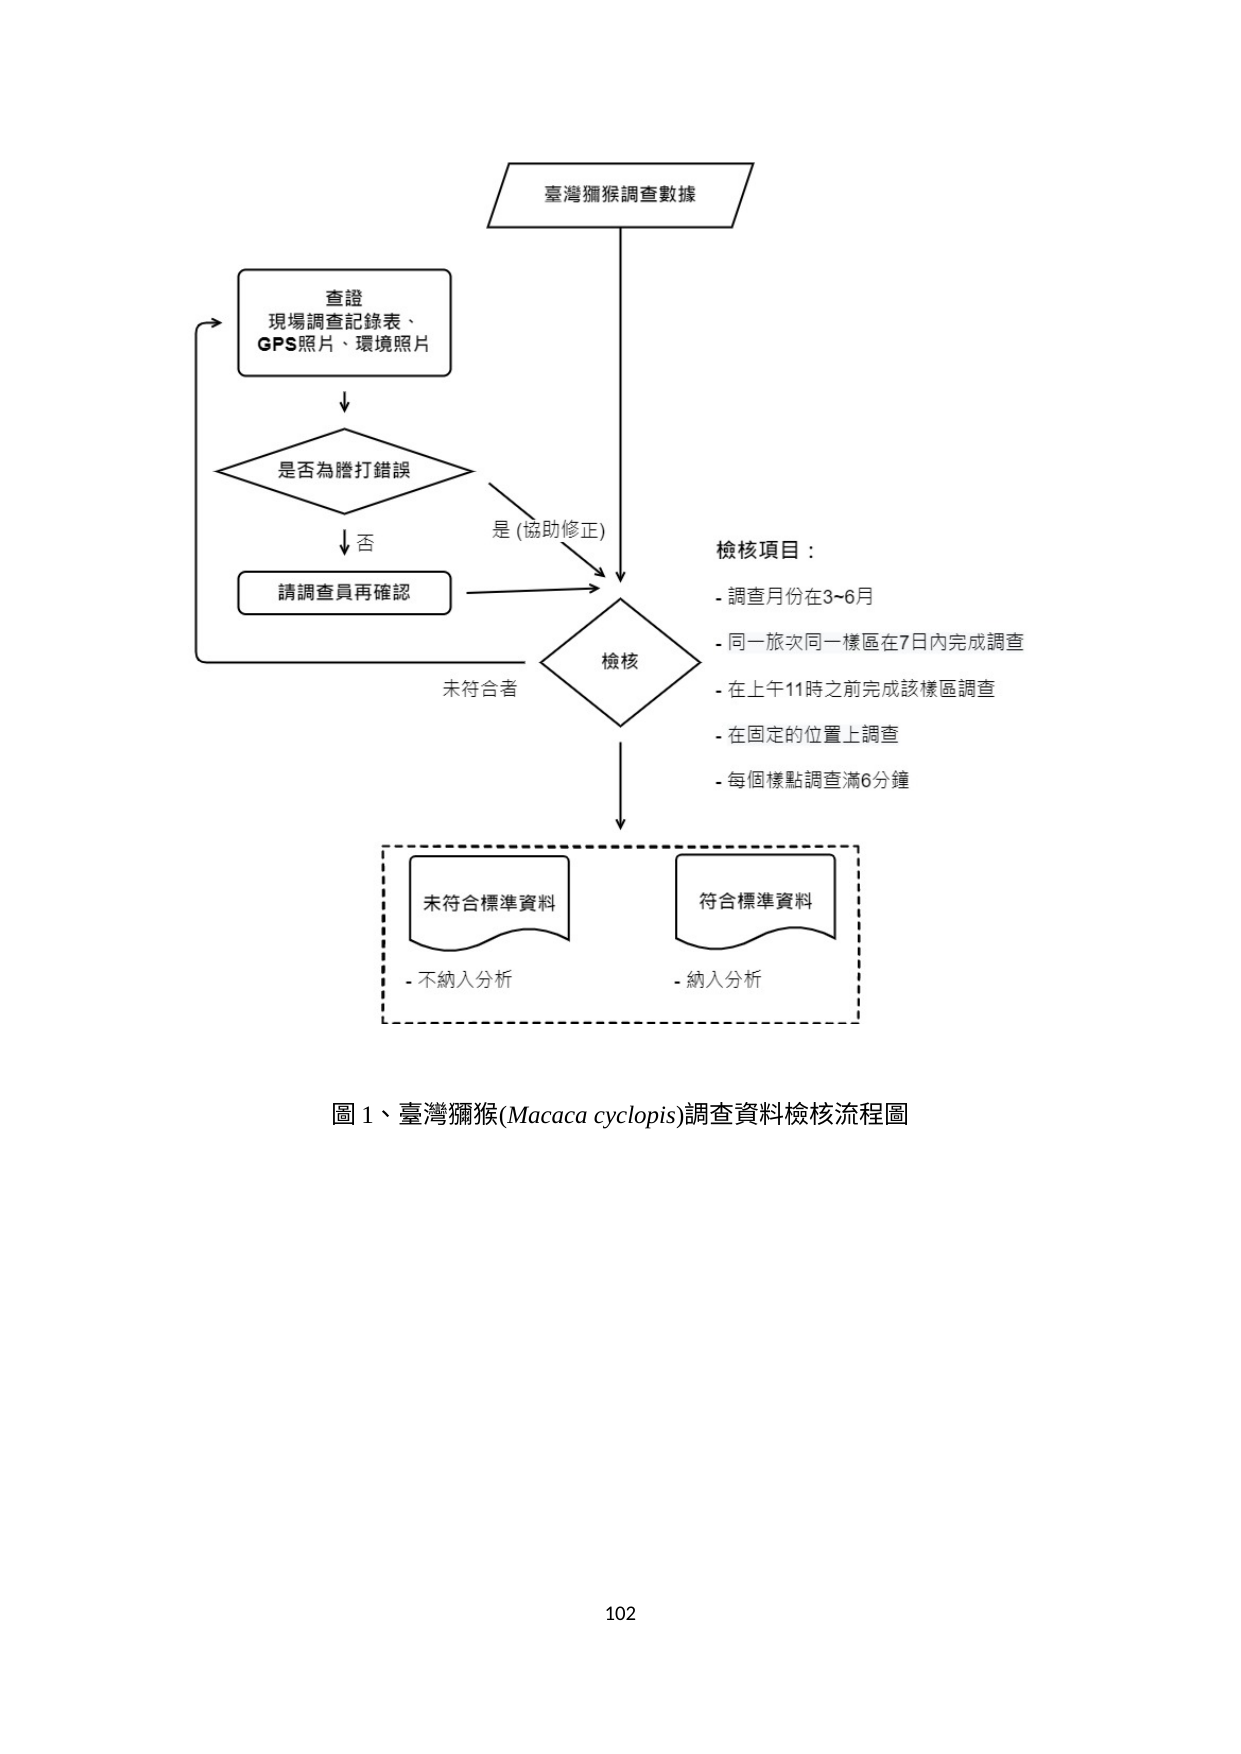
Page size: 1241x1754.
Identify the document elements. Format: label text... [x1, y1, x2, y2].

text 圖1、臺灣獼猴(Macaca cyclopis)調查資料檢核流程圖 [187, 1094, 1053, 1131]
picture [187, 162, 1053, 1024]
